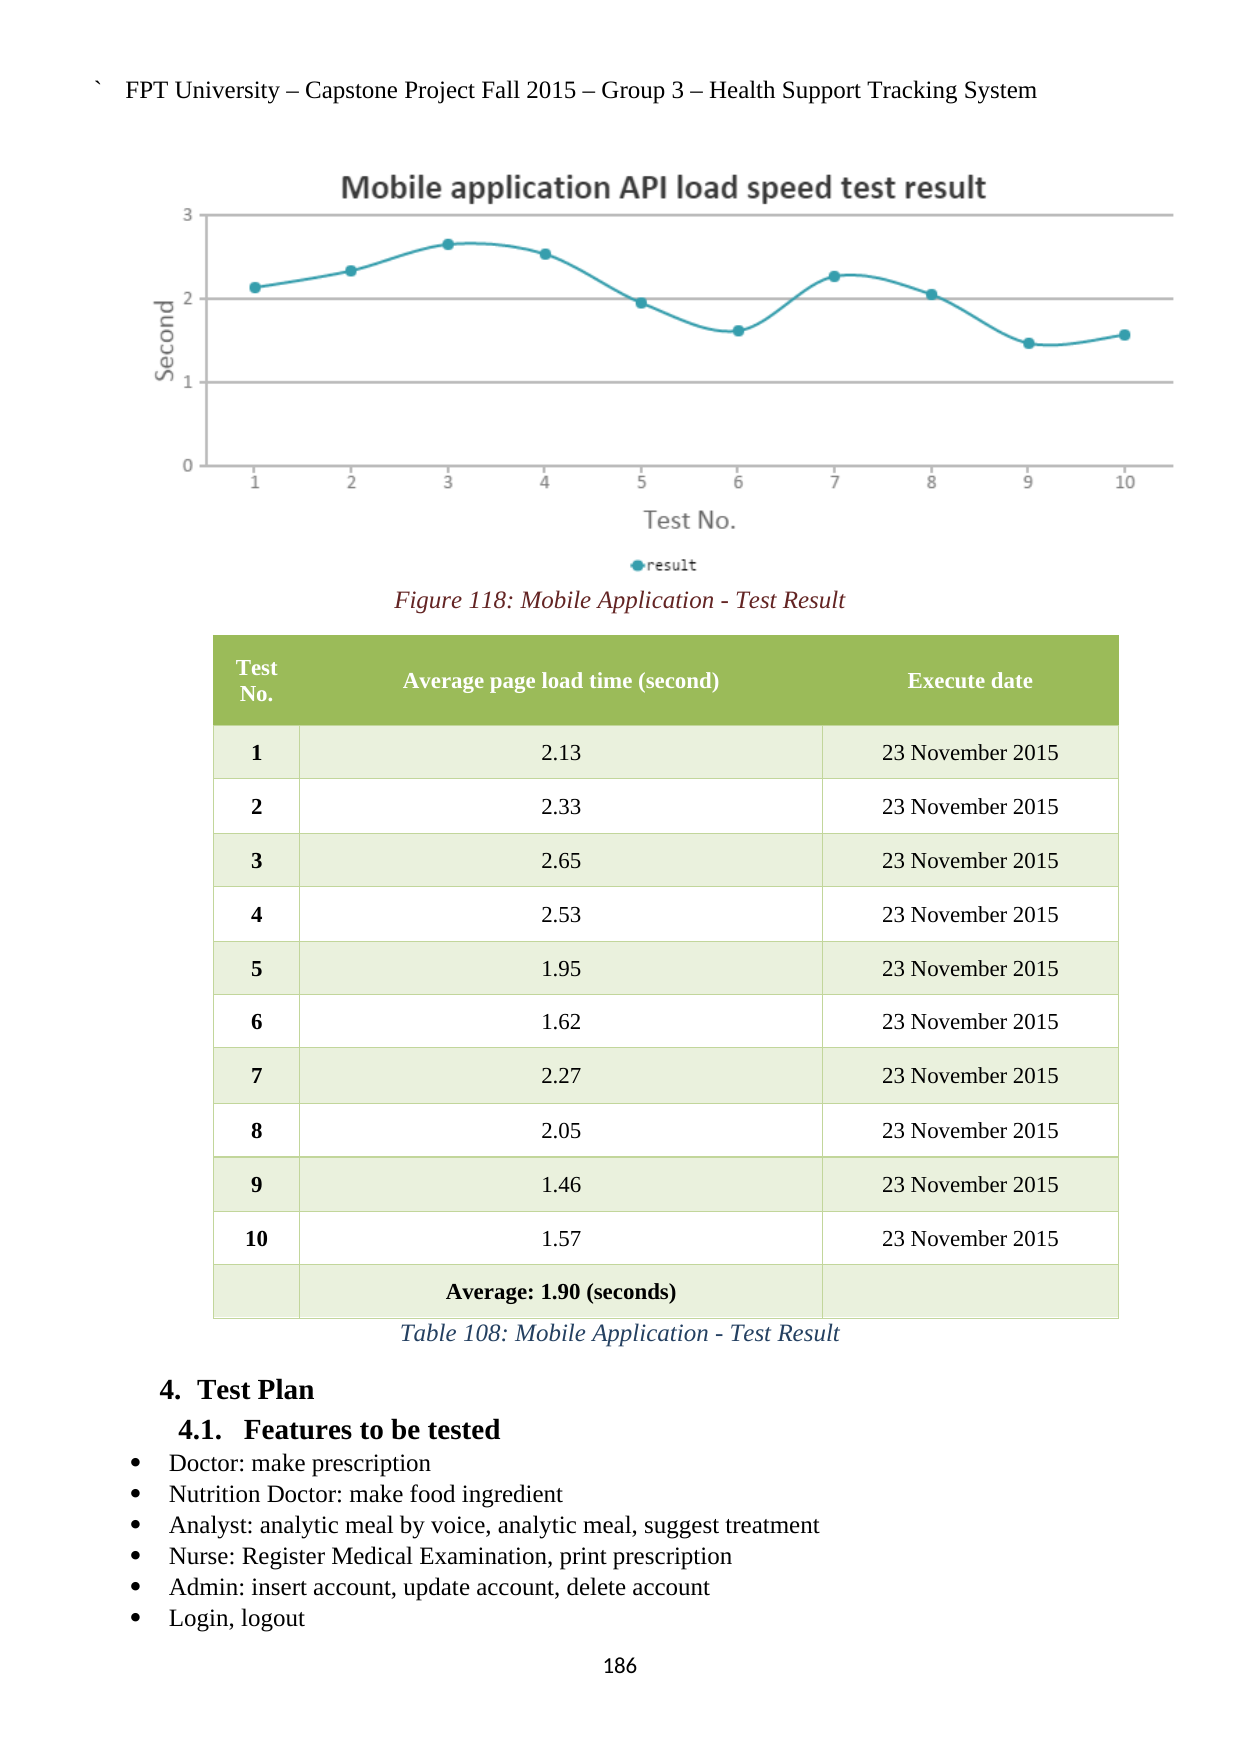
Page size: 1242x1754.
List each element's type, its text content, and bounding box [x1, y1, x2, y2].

subtitle Test Plan [159, 1372, 1146, 1406]
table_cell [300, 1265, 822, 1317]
list Analyst: analytic meal by voice, analytic meal, suggest treatment [131, 1510, 1146, 1539]
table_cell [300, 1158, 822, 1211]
list Doctor: make prescription [131, 1448, 1146, 1477]
subtitle Features to be tested [169, 1412, 1146, 1446]
picture [140, 162, 1193, 586]
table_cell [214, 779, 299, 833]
list Login, logout [131, 1603, 1146, 1632]
text Figure 118: Mobile Application - Test Result [94, 585, 1146, 614]
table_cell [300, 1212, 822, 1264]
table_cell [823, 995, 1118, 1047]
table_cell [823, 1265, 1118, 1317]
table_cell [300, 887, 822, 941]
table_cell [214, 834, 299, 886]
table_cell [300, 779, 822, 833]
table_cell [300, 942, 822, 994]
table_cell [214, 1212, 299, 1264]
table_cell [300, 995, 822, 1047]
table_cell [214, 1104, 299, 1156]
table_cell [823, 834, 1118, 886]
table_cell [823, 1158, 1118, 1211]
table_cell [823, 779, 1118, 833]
list Nutrition Doctor: make food ingredient [131, 1479, 1146, 1508]
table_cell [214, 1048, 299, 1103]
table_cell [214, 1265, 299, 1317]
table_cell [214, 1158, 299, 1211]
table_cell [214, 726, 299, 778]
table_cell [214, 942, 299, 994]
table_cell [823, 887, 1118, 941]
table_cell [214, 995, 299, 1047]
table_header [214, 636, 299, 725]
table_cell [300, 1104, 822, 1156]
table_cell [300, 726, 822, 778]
list Admin: insert account, update account, delete account [131, 1572, 1146, 1601]
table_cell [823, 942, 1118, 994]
text Table 108: Mobile Application - Test Result [94, 1318, 1146, 1347]
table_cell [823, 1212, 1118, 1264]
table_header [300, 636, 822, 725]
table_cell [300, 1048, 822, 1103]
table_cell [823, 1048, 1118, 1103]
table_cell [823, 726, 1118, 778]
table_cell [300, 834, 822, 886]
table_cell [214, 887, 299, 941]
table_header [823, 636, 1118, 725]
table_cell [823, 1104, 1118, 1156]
list Nurse: Register Medical Examination, print prescription [131, 1541, 1146, 1570]
